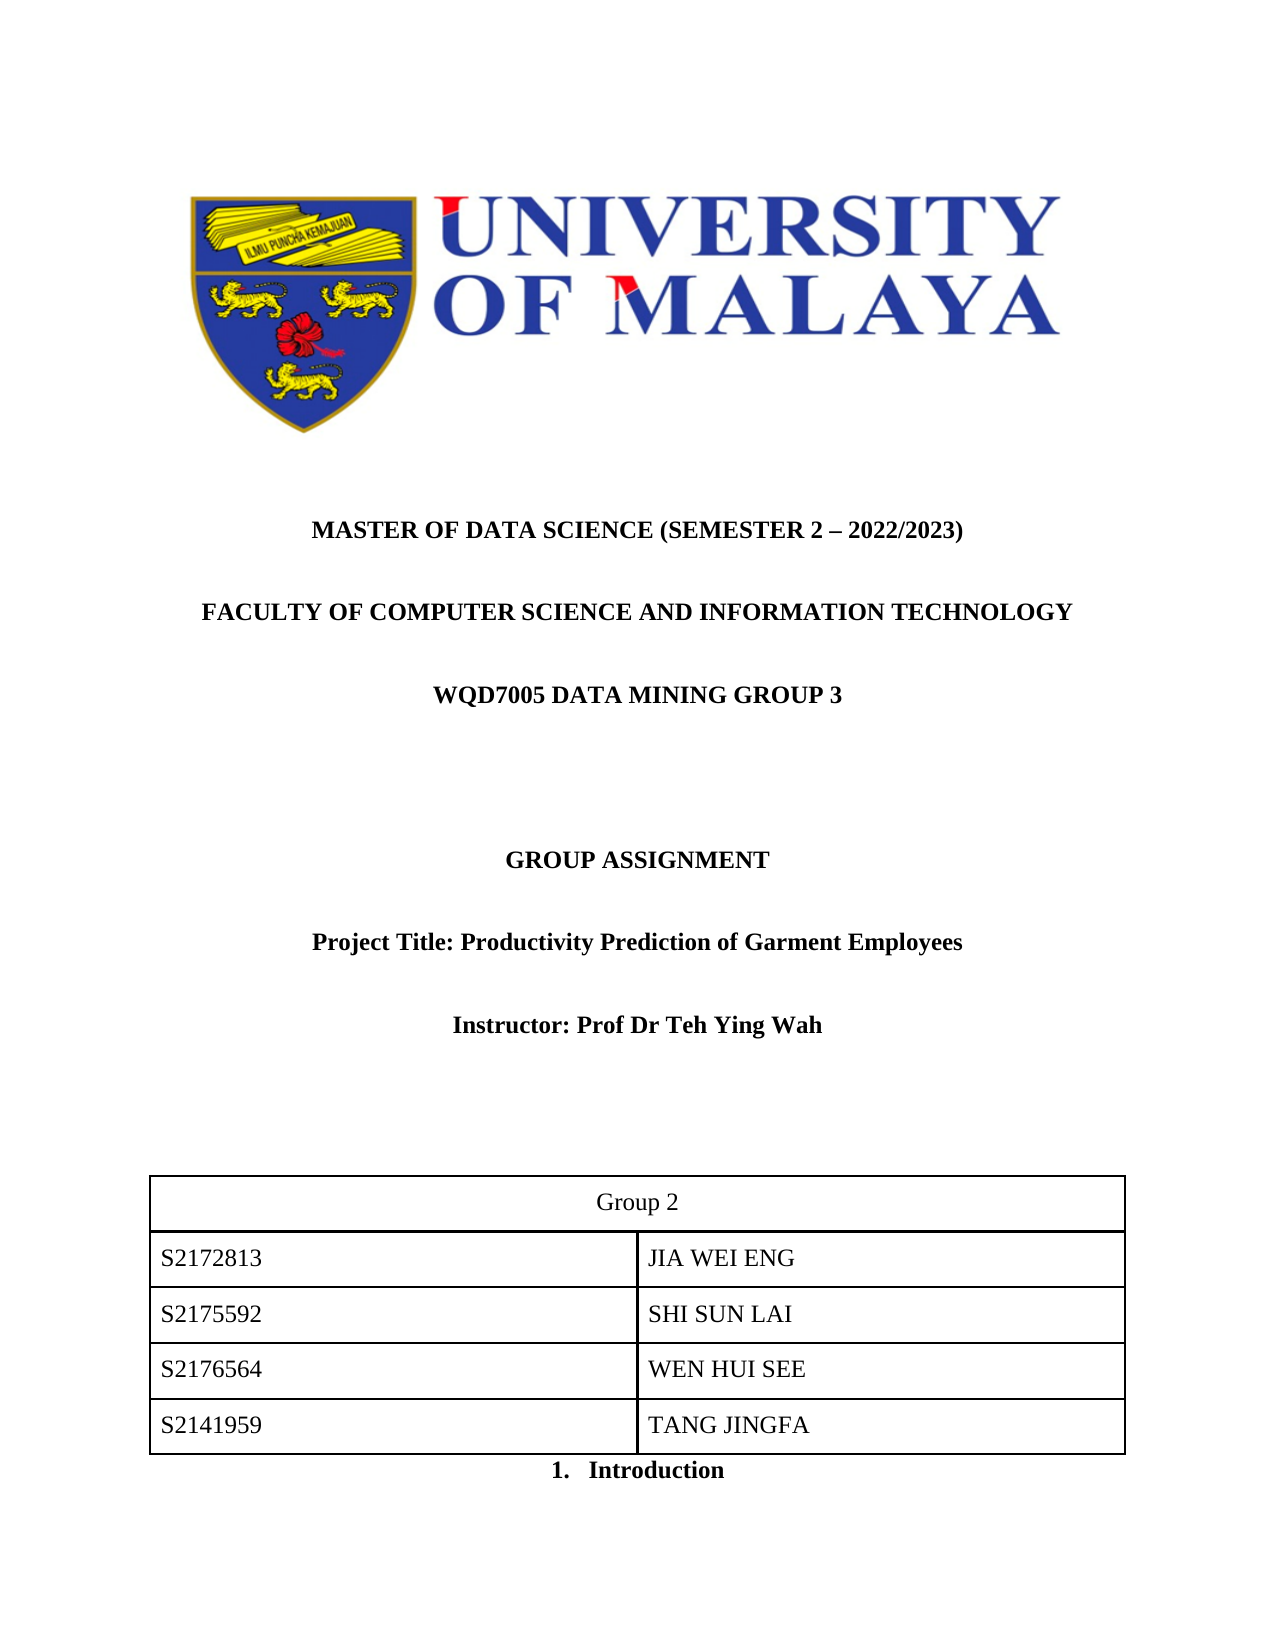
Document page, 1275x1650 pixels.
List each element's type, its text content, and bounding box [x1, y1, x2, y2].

text WQD7005 DATA MINING GROUP 3 [150, 680, 1125, 708]
list Introduction [169, 1455, 1125, 1484]
table_header Group 2 [151, 1177, 1124, 1230]
text FACULTY OF COMPUTER SCIENCE AND INFORMATION TECHNOLOGY [150, 597, 1125, 626]
text GROUP ASSIGNMENT [150, 845, 1125, 873]
table_cell S2176564 [151, 1344, 636, 1398]
table_cell S2172813 [151, 1233, 636, 1286]
text Instructor: Prof Dr Teh Ying Wah [150, 1010, 1125, 1038]
table_cell TANG JINGFA [639, 1400, 1124, 1453]
text Project Title: Productivity Prediction of Garment Employees [150, 927, 1125, 956]
table_cell S2141959 [151, 1400, 636, 1453]
text MASTER OF DATA SCIENCE (SEMESTER 2 – 2022/2023) [150, 515, 1125, 543]
table_cell SHI SUN LAI [639, 1288, 1124, 1342]
table_cell JIA WEI ENG [639, 1233, 1124, 1286]
table_cell S2175592 [151, 1288, 636, 1342]
picture [150, 150, 1114, 464]
table_cell WEN HUI SEE [639, 1344, 1124, 1398]
